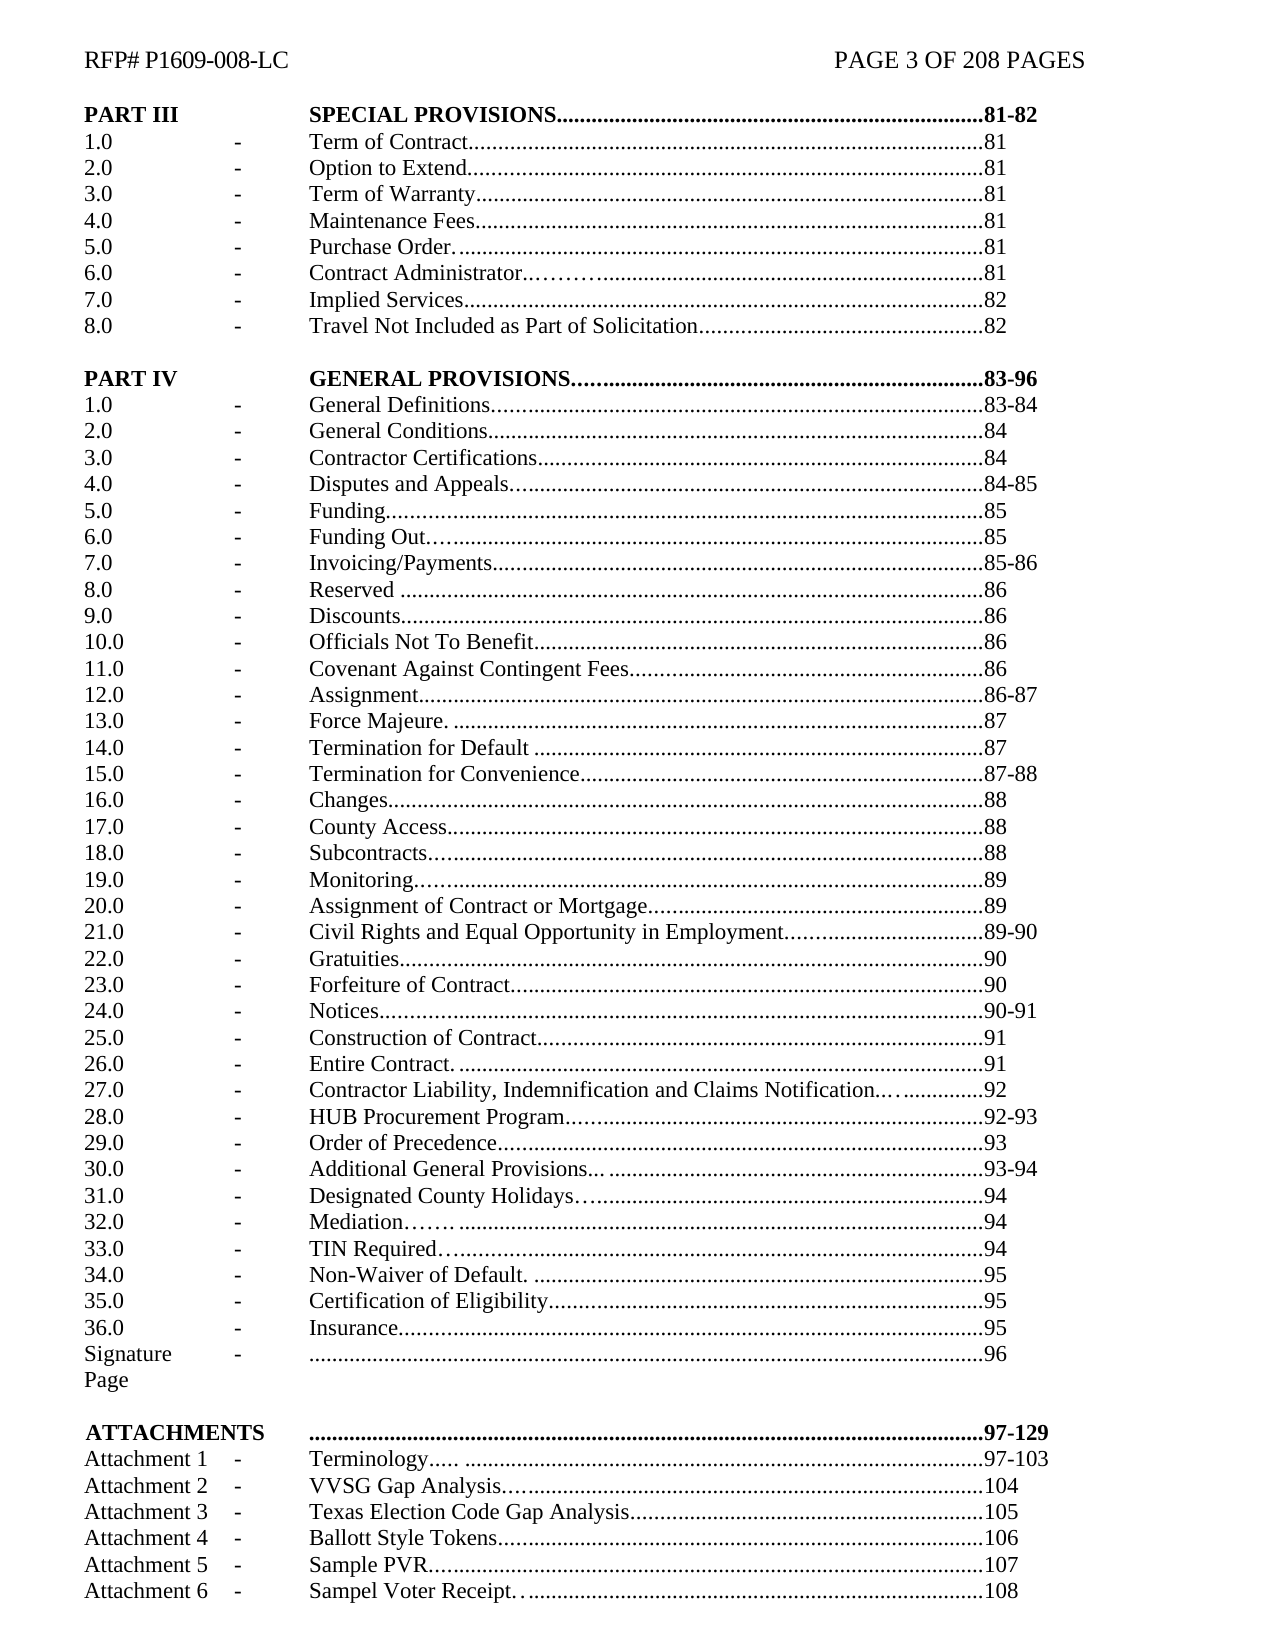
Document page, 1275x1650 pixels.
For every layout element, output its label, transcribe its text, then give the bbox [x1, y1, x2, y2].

text 26.0 - Entire Contract. 91 [84, 1050, 1191, 1076]
text Attachment 1 - Terminology 97-103 [84, 1445, 1191, 1472]
text 19.0 - Monitoring 89 [84, 866, 1191, 892]
text 29.0 - Order of Precedence 93 [84, 1129, 1191, 1156]
text Attachment 3 - Texas Election Code Gap Analysis 105 [84, 1498, 1191, 1524]
text Attachment 4 - Ballott Style Tokens 106 [84, 1524, 1191, 1551]
text 5.0 - Purchase Order. 81 [84, 233, 1191, 259]
text 6.0 - Funding Out 85 [84, 523, 1191, 549]
text 25.0 - Construction of Contract 91 [84, 1024, 1191, 1050]
text 30.0 - Additional General Provisions.. 93-94 [84, 1156, 1191, 1182]
text 1.0 - Term of Contract 81 [84, 128, 1191, 154]
text 13.0 - Force Majeure 87 [84, 707, 1191, 734]
text 9.0 - Discounts 86 [84, 602, 1191, 628]
text 24.0 - Notices. 90-91 [84, 997, 1191, 1024]
text 14.0 - Termination for Default 87 [84, 734, 1191, 760]
text 36.0 - Insurance 95 [84, 1314, 1191, 1340]
text 2.0 - General Conditions 84 [84, 418, 1191, 444]
text Attachment 5 - Sample PVR 107 [84, 1551, 1191, 1577]
text 27.0 - Contractor Liability, Indemnification and Claims Notification.. 92 [84, 1076, 1191, 1103]
text 33.0 - TIN Required… 94 [84, 1234, 1191, 1261]
text PART IV GENERAL PROVISIONS 83-96 [84, 365, 1191, 391]
text 1.0 - General Definitions 83-84 [84, 391, 1191, 418]
text 34.0 - Non-Waiver of Default. 95 [84, 1261, 1191, 1287]
text 22.0 - Gratuities 90 [84, 945, 1191, 971]
text 23.0 - Forfeiture of Contract 90 [84, 971, 1191, 997]
text 12.0 - Assignment 86-87 [84, 681, 1191, 707]
text Attachment 2 - VVSG Gap Analysis 104 [84, 1472, 1191, 1498]
text 11.0 - Covenant Against Contingent Fees 86 [84, 655, 1191, 681]
text 4.0 - Disputes and Appeals 84-85 [84, 470, 1191, 497]
text 18.0 - Subcontracts 88 [84, 839, 1191, 866]
text 4.0 - Maintenance Fees 81 [84, 207, 1191, 233]
text 10.0 - Officials Not To Benefit 86 [84, 628, 1191, 655]
text ATTACHMENTS 97-129 [84, 1419, 1191, 1445]
text 6.0 - Contract Administrator ………. 81 [84, 259, 1191, 286]
text Signature - 96 [84, 1340, 1191, 1366]
text 31.0 - Designated County Holidays…. 94 [84, 1182, 1191, 1208]
text Page [84, 1366, 1191, 1393]
text 2.0 - Option to Extend 81 [84, 154, 1191, 180]
text PART III SPECIAL PROVISIONS 81-82 [84, 101, 1191, 128]
text 8.0 - Reserved 86 [84, 576, 1191, 602]
text 7.0 - Invoicing/Payments 85-86 [84, 549, 1191, 576]
text Attachment 6 - Sampel Voter Receipt 108 [84, 1577, 1191, 1603]
text 5.0 - Funding 85 [84, 497, 1191, 523]
text 15.0 - Termination for Convenience 87-88 [84, 760, 1191, 787]
text 28.0 - HUB Procurement Program 92-93 [84, 1103, 1191, 1129]
text 35.0 - Certification of Eligibility 95 [84, 1287, 1191, 1314]
text 8.0 - Travel Not Included as Part of Solicitation 82 [84, 312, 1191, 338]
text 20.0 - Assignment of Contract or Mortgage 89 [84, 892, 1191, 918]
text 32.0 - Mediation……. 94 [84, 1208, 1191, 1234]
text 16.0 - Changes 88 [84, 787, 1191, 813]
text 3.0 - Term of Warranty 81 [84, 180, 1191, 207]
text 17.0 - County Access.. 88 [84, 813, 1191, 839]
text 3.0 - Contractor Certifications 84 [84, 444, 1191, 470]
text 21.0 - Civil Rights and Equal Opportunity in Employment 89-90 [84, 918, 1191, 945]
text 7.0 - Implied Services 82 [84, 286, 1191, 312]
